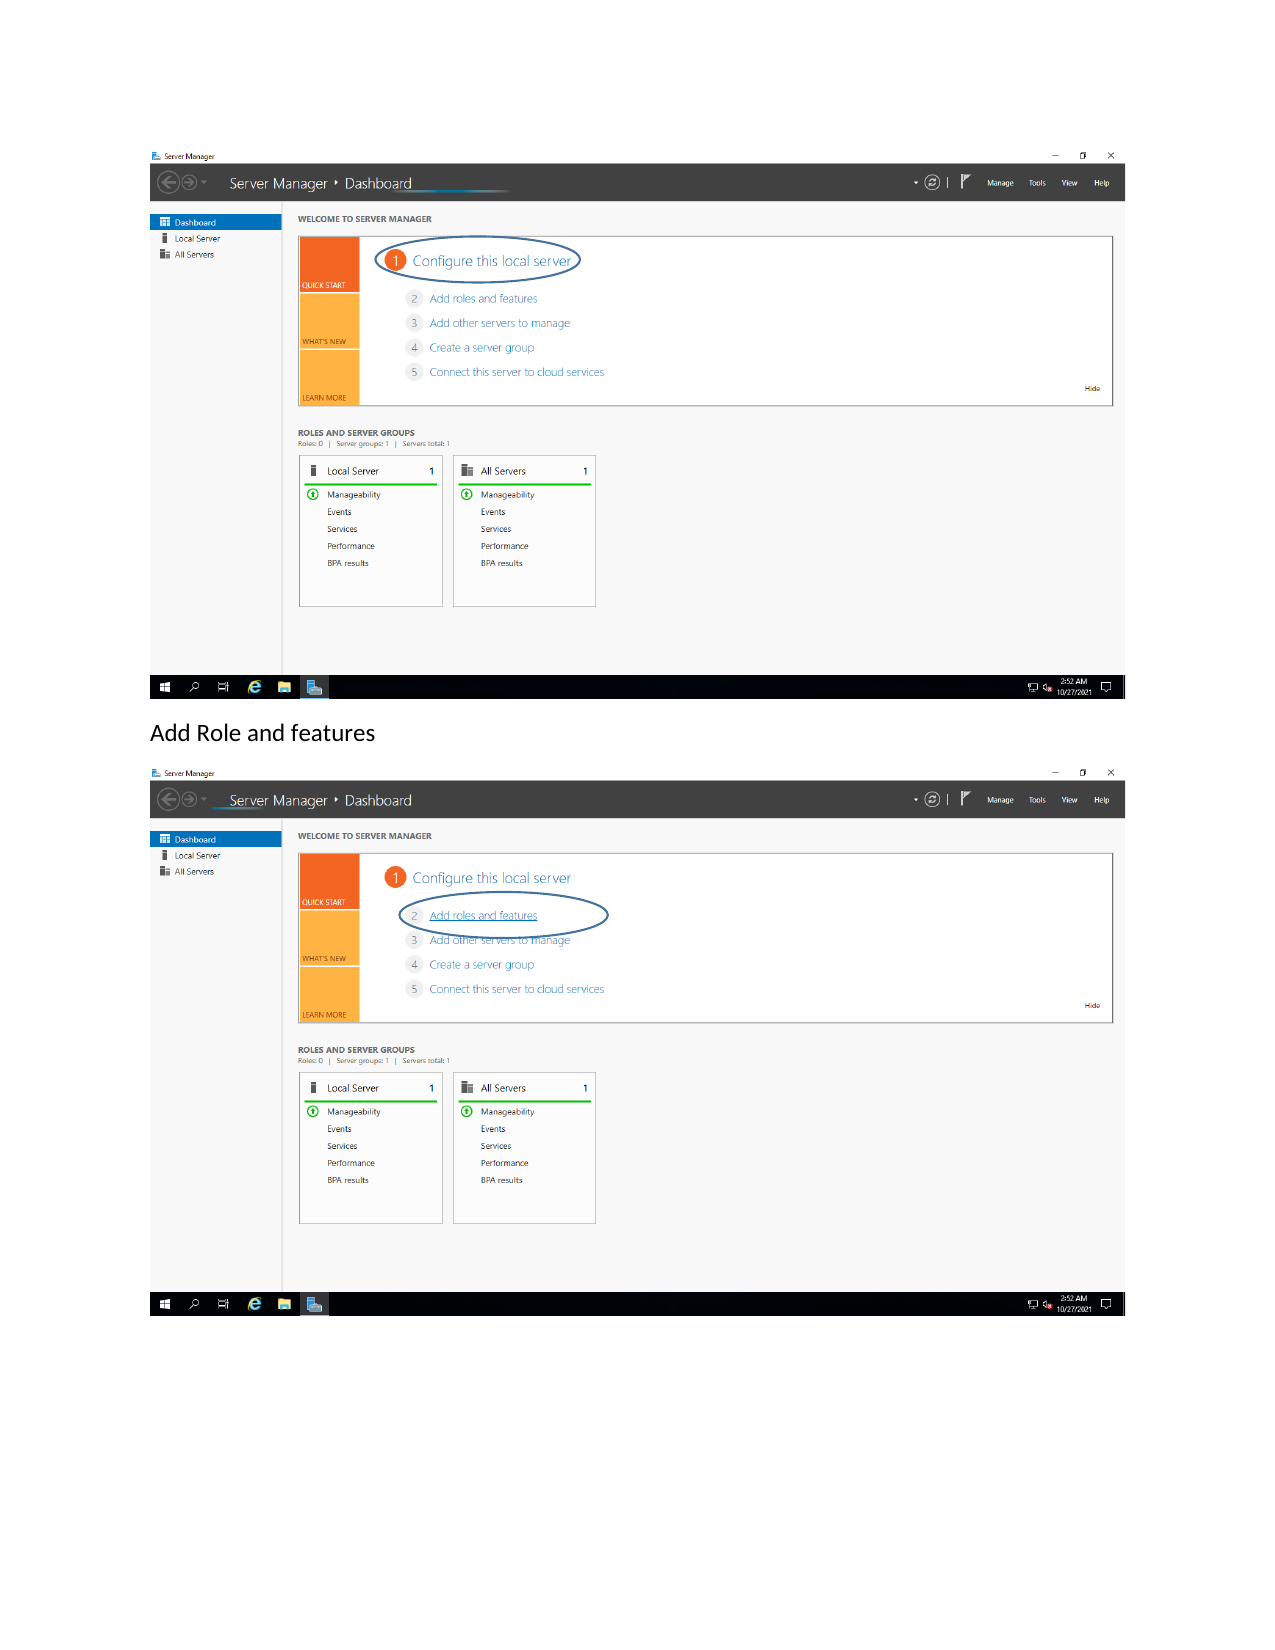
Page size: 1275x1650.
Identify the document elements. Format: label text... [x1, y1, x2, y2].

picture [150, 150, 1125, 699]
picture [150, 767, 1125, 1316]
text Add Role and features [150, 717, 1125, 748]
